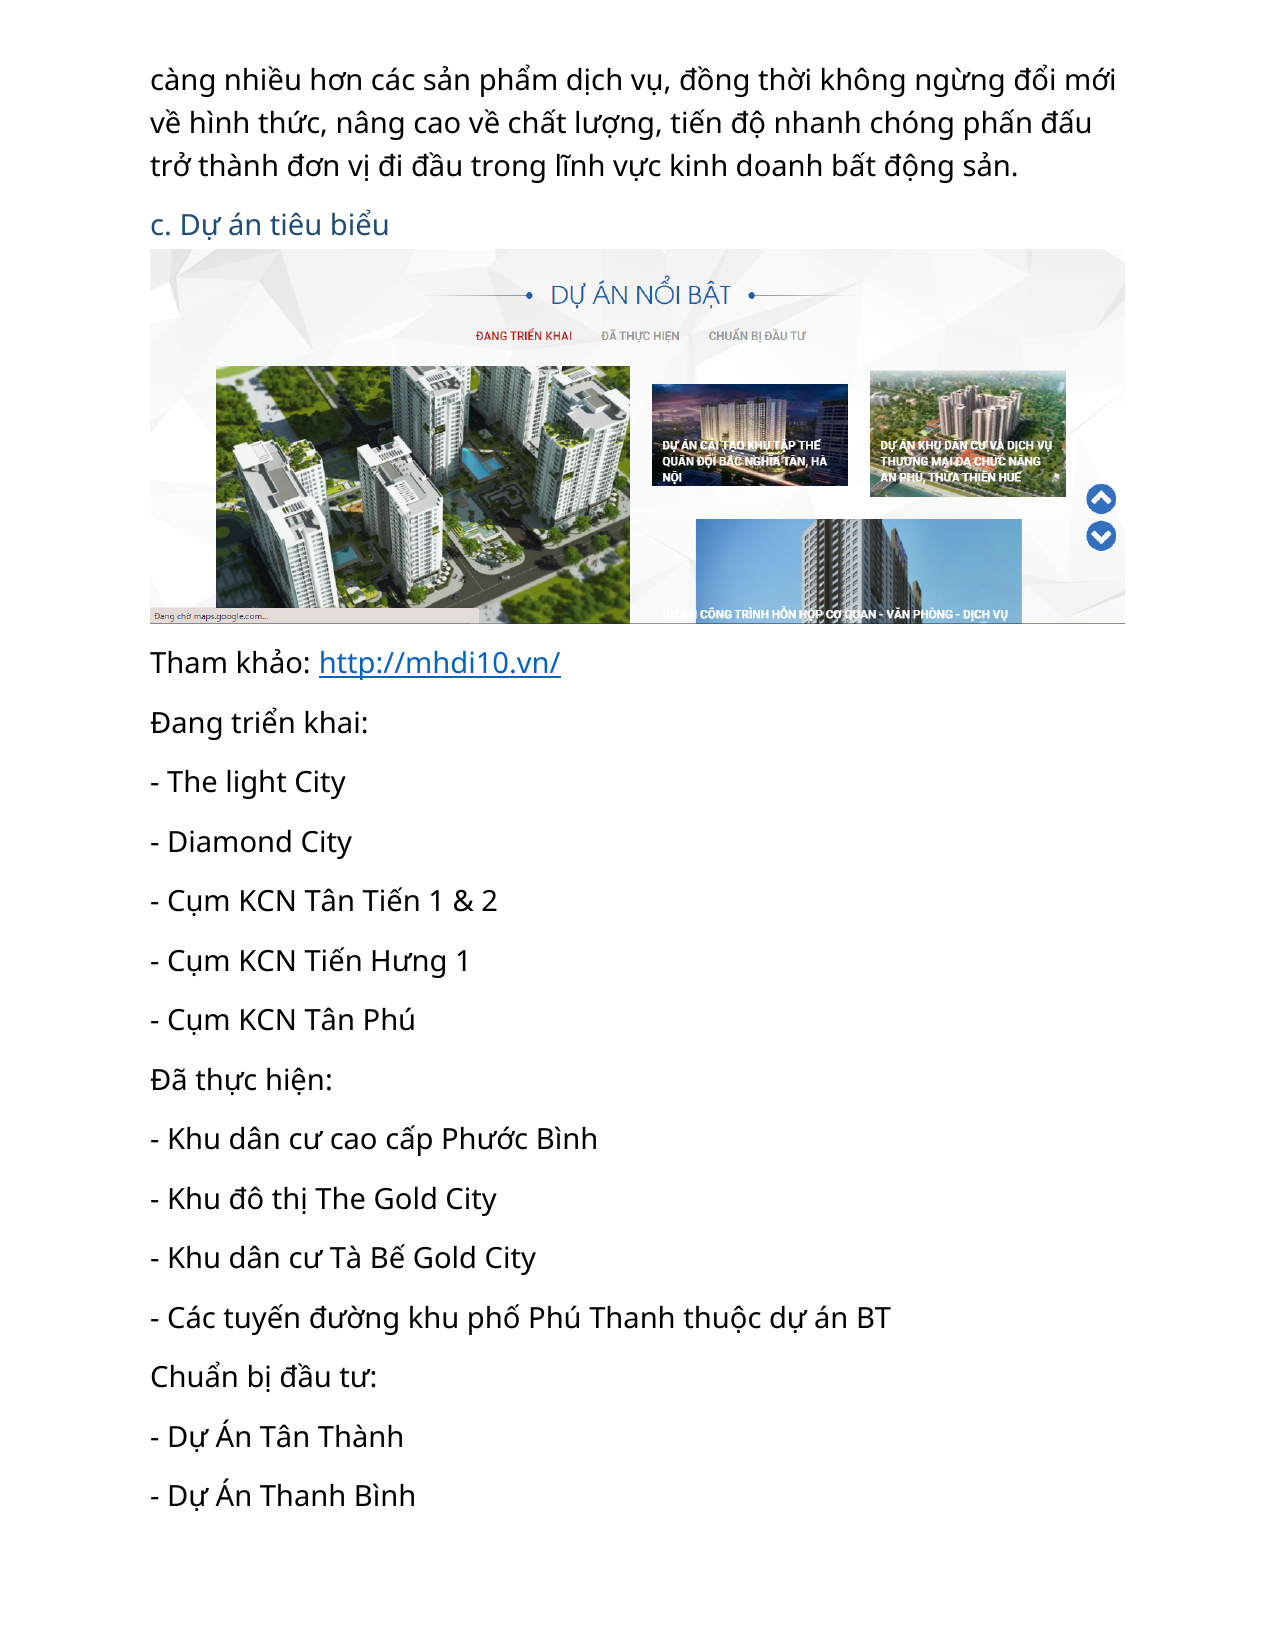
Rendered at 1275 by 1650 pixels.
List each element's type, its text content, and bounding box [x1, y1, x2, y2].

text Đã thực hiện: [150, 1059, 1125, 1099]
picture [150, 247, 1125, 624]
text Chuẩn bị đầu tư: [150, 1356, 1125, 1396]
text - Khu dân cư cao cấp Phước Bình [150, 1118, 1125, 1158]
text - Khu dân cư Tà Bế Gold City [150, 1237, 1125, 1277]
text - Cụm KCN Tiến Hưng 1 [150, 940, 1125, 980]
text - Dự Án Thanh Bình [150, 1475, 1125, 1515]
text - Cụm KCN Tân Tiến 1 & 2 [150, 881, 1125, 920]
text Đang triển khai: [150, 702, 1125, 742]
text Tham khảo: http://mhdi10.vn/ [150, 643, 1125, 682]
text - Khu đô thị The Gold City [150, 1178, 1125, 1218]
text - The light City [150, 762, 1125, 801]
text - Dự Án Tân Thành [150, 1416, 1125, 1456]
subtitle c. Dự án tiêu biểu [150, 204, 1125, 244]
text - Các tuyến đường khu phố Phú Thanh thuộc dự án BT [150, 1297, 1125, 1337]
text - Diamond City [150, 821, 1125, 861]
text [150, 59, 1125, 184]
text - Cụm KCN Tân Phú [150, 999, 1125, 1039]
